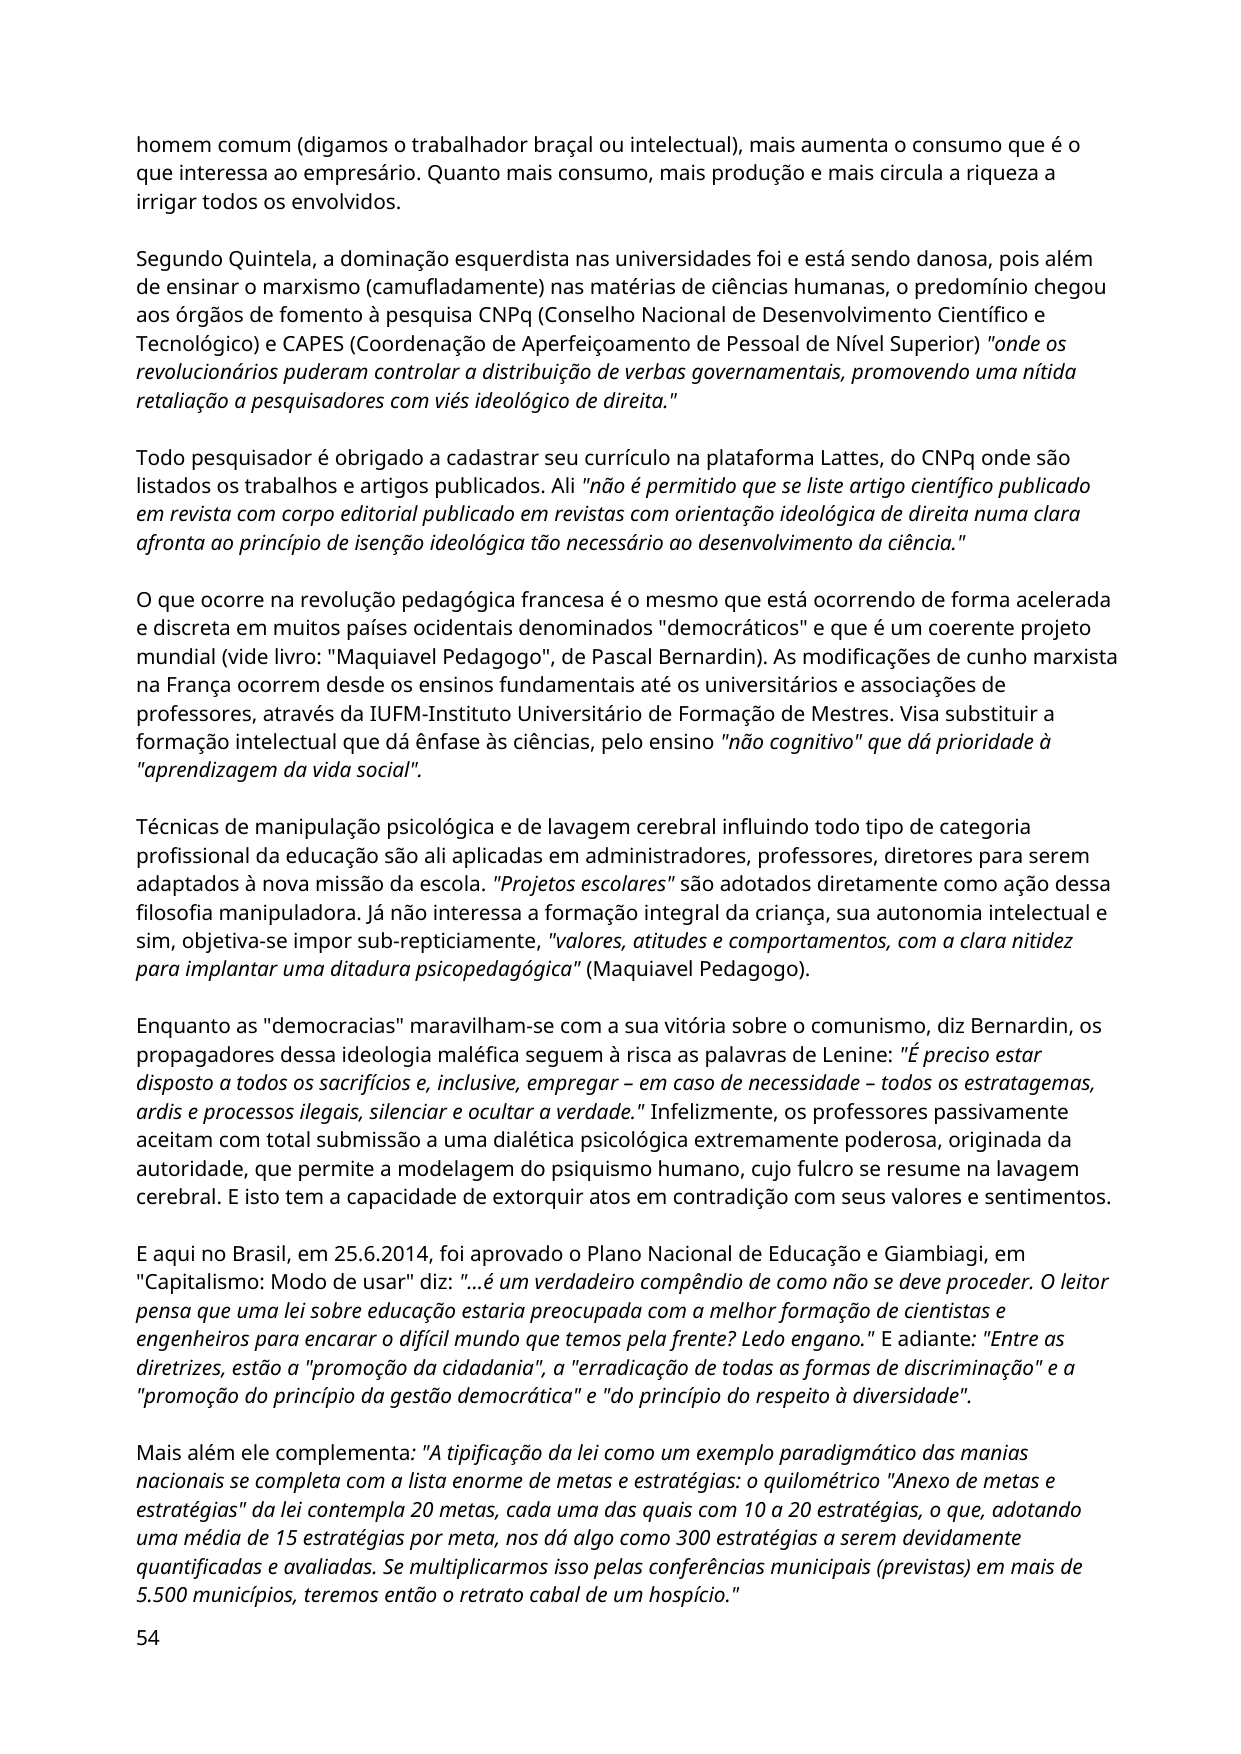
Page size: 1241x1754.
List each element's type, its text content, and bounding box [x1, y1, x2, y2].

text O que ocorre na revolução pedagógica francesa é o mesmo que está ocorrendo de forma acelerada e discreta em muitos países ocidentais denominados "democráticos" e que é um coerente projeto mundial (vide livro: "Maquiavel Pedagogo", de Pascal Bernardin). As modificações de cunho marxista na França ocorrem desde os ensinos fundamentais até os universitários e associações de professores, através da IUFM-Instituto Universitário de Formação de Mestres. Visa substituir a formação intelectual que dá ênfase às ciências, pelo ensino "não cognitivo" que dá prioridade à "aprendizagem da vida social". [136, 585, 1122, 784]
text Segundo Quintela, a dominação esquerdista nas universidades foi e está sendo danosa, pois além de ensinar o marxismo (camufladamente) nas matérias de ciências humanas, o predomínio chegou aos órgãos de fomento à pesquisa CNPq (Conselho Nacional de Desenvolvimento Científico e Tecnológico) e CAPES (Coordenação de Aperfeiçoamento de Pessoal de Nível Superior) "onde os revolucionários puderam controlar a distribuição de verbas governamentais, promovendo uma nítida retaliação a pesquisadores com viés ideológico de direita." [136, 244, 1122, 414]
text E aqui no Brasil, em 25.6.2014, foi aprovado o Plano Nacional de Educação e Giambiagi, em "Capitalismo: Modo de usar" diz: "...é um verdadeiro compêndio de como não se deve proceder. O leitor pensa que uma lei sobre educação estaria preocupada com a melhor formação de cientistas e engenheiros para encarar o difícil mundo que temos pela frente? Ledo engano." E adiante: "Entre as diretrizes, estão a "promoção da cidadania", a "erradicação de todas as formas de discriminação" e a "promoção do princípio da gestão democrática" e "do princípio do respeito à diversidade". [136, 1239, 1122, 1409]
text Técnicas de manipulação psicológica e de lavagem cerebral influindo todo tipo de categoria profissional da educação são ali aplicadas em administradores, professores, diretores para serem adaptados à nova missão da escola. "Projetos escolares" são adotados diretamente como ação dessa filosofia manipuladora. Já não interessa a formação integral da criança, sua autonomia intelectual e sim, objetiva-se impor sub-repticiamente, "valores, atitudes e comportamentos, com a clara nitidez para implantar uma ditadura psicopedagógica" (Maquiavel Pedagogo). [136, 812, 1122, 983]
text Mais além ele complementa: "A tipificação da lei como um exemplo paradigmático das manias nacionais se completa com a lista enorme de metas e estratégias: o quilométrico "Anexo de metas e estratégias" da lei contempla 20 metas, cada uma das quais com 10 a 20 estratégias, o que, adotando uma média de 15 estratégias por meta, nos dá algo como 300 estratégias a serem devidamente quantificadas e avaliadas. Se multiplicarmos isso pelas conferências municipais (previstas) em mais de 5.500 municípios, teremos então o retrato cabal de um hospício." [136, 1438, 1122, 1609]
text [136, 130, 1122, 215]
text Enquanto as "democracias" maravilham-se com a sua vitória sobre o comunismo, diz Bernardin, os propagadores dessa ideologia maléfica seguem à risca as palavras de Lenine: "É preciso estar disposto a todos os sacrifícios e, inclusive, empregar – em caso de necessidade – todos os estratagemas, ardis e processos ilegais, silenciar e ocultar a verdade." Infelizmente, os professores passivamente aceitam com total submissão a uma dialética psicológica extremamente poderosa, originada da autoridade, que permite a modelagem do psiquismo humano, cujo fulcro se resume na lavagem cerebral. E isto tem a capacidade de extorquir atos em contradição com seus valores e sentimentos. [136, 1011, 1122, 1211]
text Todo pesquisador é obrigado a cadastrar seu currículo na plataforma Lattes, do CNPq onde são listados os trabalhos e artigos publicados. Ali "não é permitido que se liste artigo científico publicado em revista com corpo editorial publicado em revistas com orientação ideológica de direita numa clara afronta ao princípio de isenção ideológica tão necessário ao desenvolvimento da ciência." [136, 443, 1122, 556]
